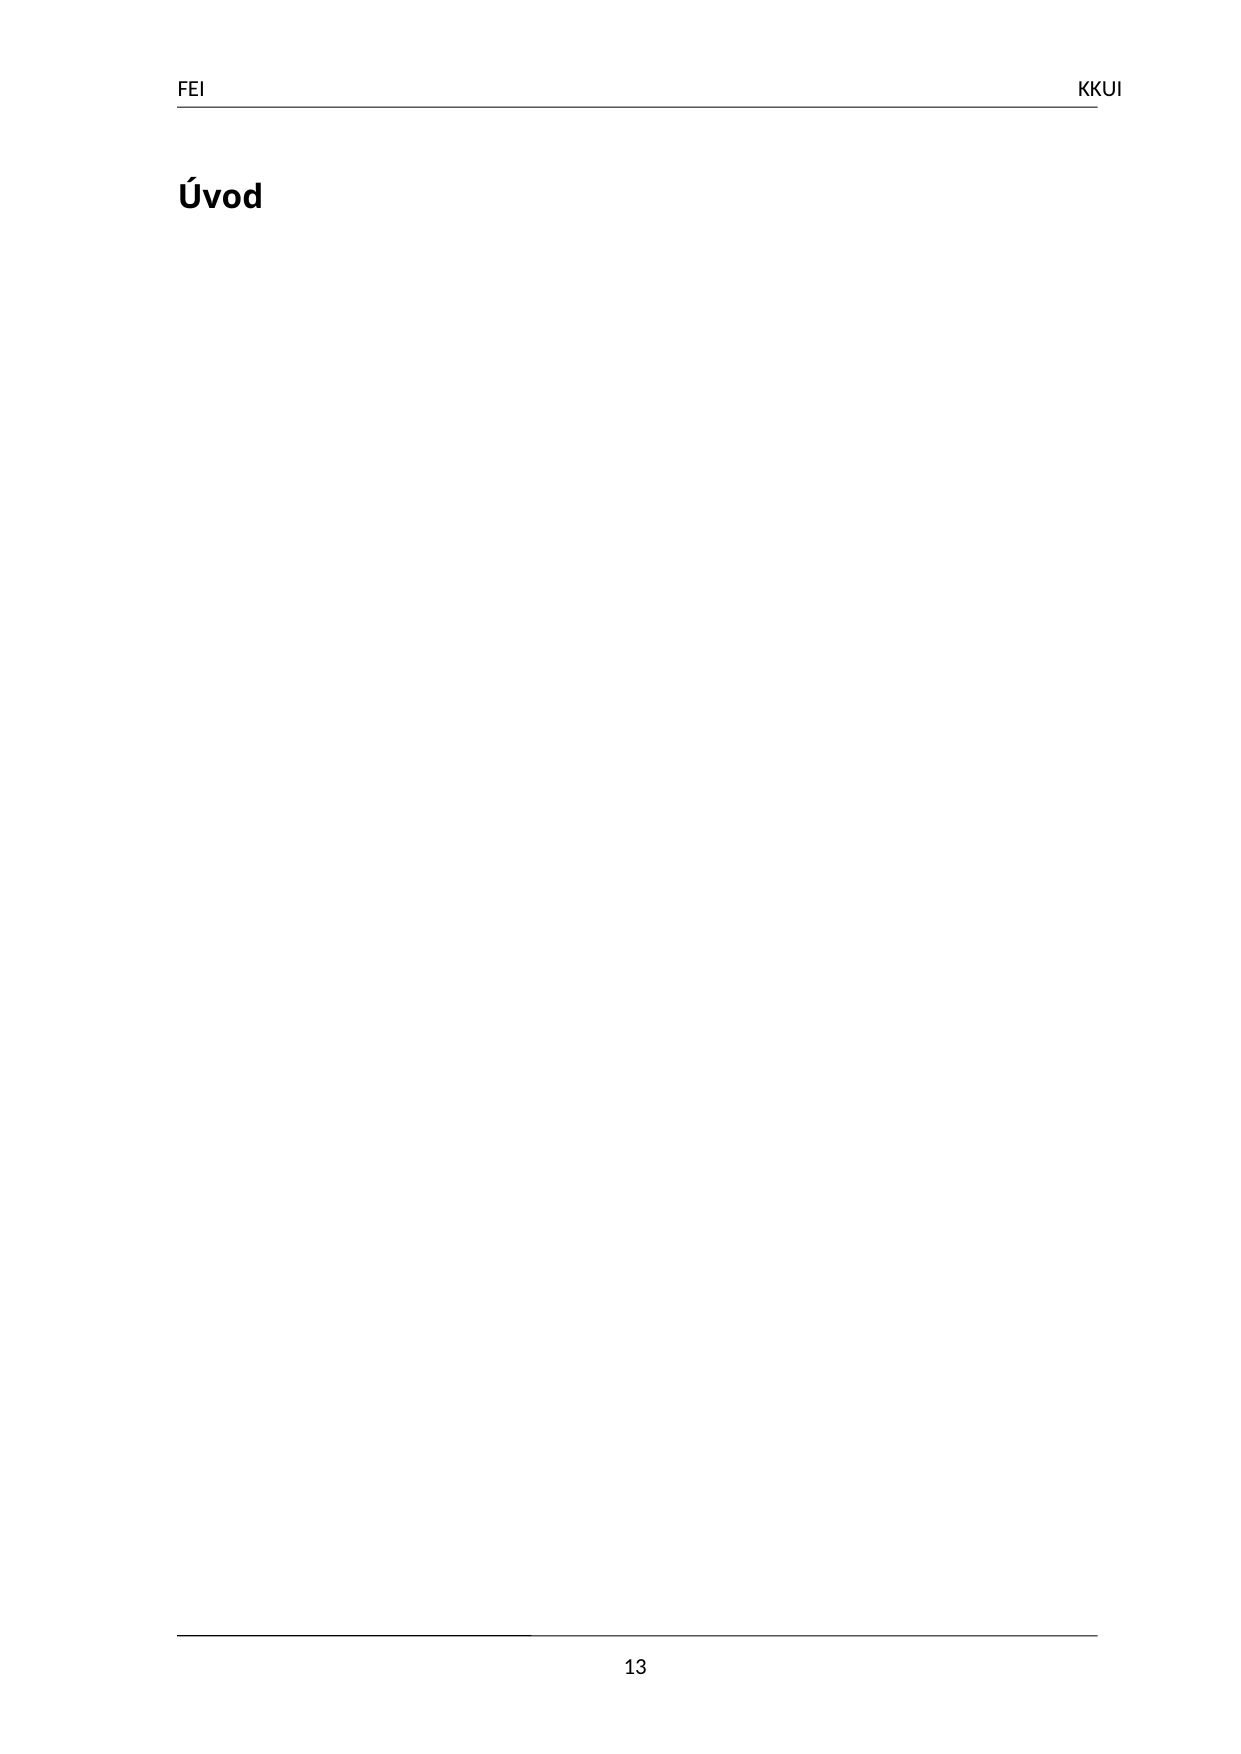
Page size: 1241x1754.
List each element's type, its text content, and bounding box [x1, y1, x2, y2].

list Úvod [177, 173, 1092, 218]
